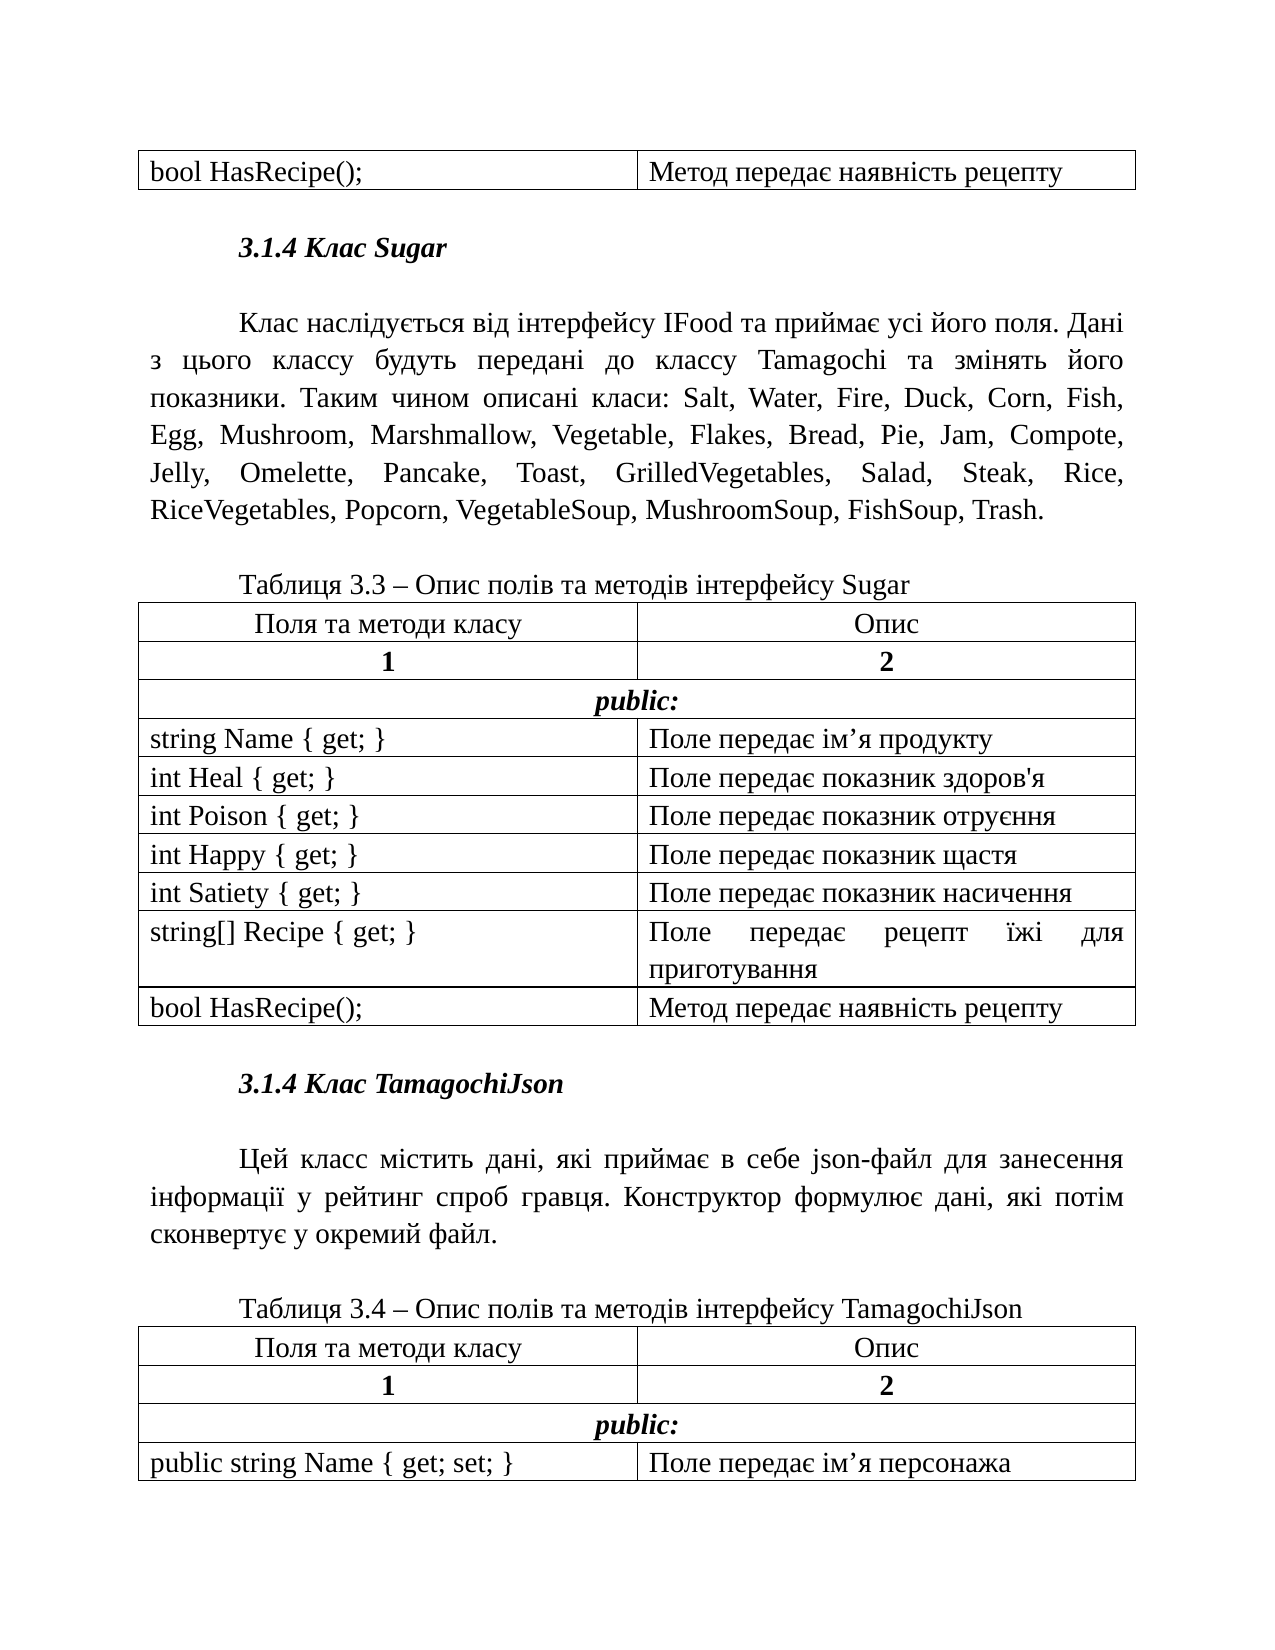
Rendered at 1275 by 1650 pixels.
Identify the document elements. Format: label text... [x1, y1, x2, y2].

table_cell int Satiety { get; } [139, 873, 637, 910]
text Таблиця 3.3 – Опис полів та методів інтерфейсу Sugar [150, 564, 1125, 602]
table_cell 1 [139, 642, 637, 679]
table_cell bool HasRecipe(); [139, 151, 637, 188]
table_cell 2 [638, 642, 1135, 679]
text Цей класс містить дані, які приймає в себе json-файл для занесення інформації у рейтинг спроб гравця. Конструктор формулює дані, які потім сконвертує у окремий файл. [150, 1138, 1125, 1251]
text Клас наслідується від інтерфейсу IFood та приймає усі його поля. Дані з цього классу будуть передані до классу Tamagochi та змінять його показники. Таким чином описані класи: Salt, Water, Fire, Duck, Corn, Fish, Egg, Mushroom, Marshmallow, Vegetable, Flakes, Bread, Pie, Jam, Compote, Jelly, Omelette, Pancake, Toast, GrilledVegetables, Salad, Steak, Rice, RiceVegetables, Popcorn, VegetableSoup, MushroomSoup, FishSoup, Trash. [150, 302, 1125, 527]
table_cell Метод передає наявність рецепту [638, 151, 1135, 188]
text Таблиця 3.4 – Опис полів та методів інтерфейсу TamagochiJson [150, 1288, 1125, 1326]
table_cell public: [139, 1404, 1135, 1442]
text 3.1.4 Клас TamagochiJson [150, 1063, 1125, 1101]
table_cell Поле передає ім’я продукту [638, 719, 1135, 756]
table_cell int Happy { get; } [139, 834, 637, 872]
table_cell Поле передає показник насичення [638, 873, 1135, 910]
table_cell public string Name { get; set; } [139, 1443, 637, 1480]
table_cell Поле передає показник щастя [638, 834, 1135, 872]
table_cell Метод передає наявність рецепту [638, 988, 1135, 1025]
table_cell int Poison { get; } [139, 796, 637, 833]
table_cell string Name { get; } [139, 719, 637, 756]
table_cell Поле передає показник здоров'я [638, 757, 1135, 795]
table_cell public: [139, 680, 1135, 718]
table_cell bool HasRecipe(); [139, 988, 637, 1025]
table_header Опис [638, 1327, 1135, 1364]
table_cell string[] Recipe { get; } [139, 911, 637, 986]
table_header Поля та методи класу [139, 1327, 637, 1364]
table_cell Поле передає ім’я персонажа [638, 1443, 1135, 1480]
table_header Поля та методи класу [139, 603, 637, 641]
table_cell Поле передає рецепт їжі для приготування [638, 911, 1135, 986]
table_cell 2 [638, 1366, 1135, 1403]
text 3.1.4 Клас Sugar [150, 227, 1125, 264]
table_cell int Heal { get; } [139, 757, 637, 795]
table_header Опис [638, 603, 1135, 641]
table_cell Поле передає показник отруєння [638, 796, 1135, 833]
table_cell 1 [139, 1366, 637, 1403]
